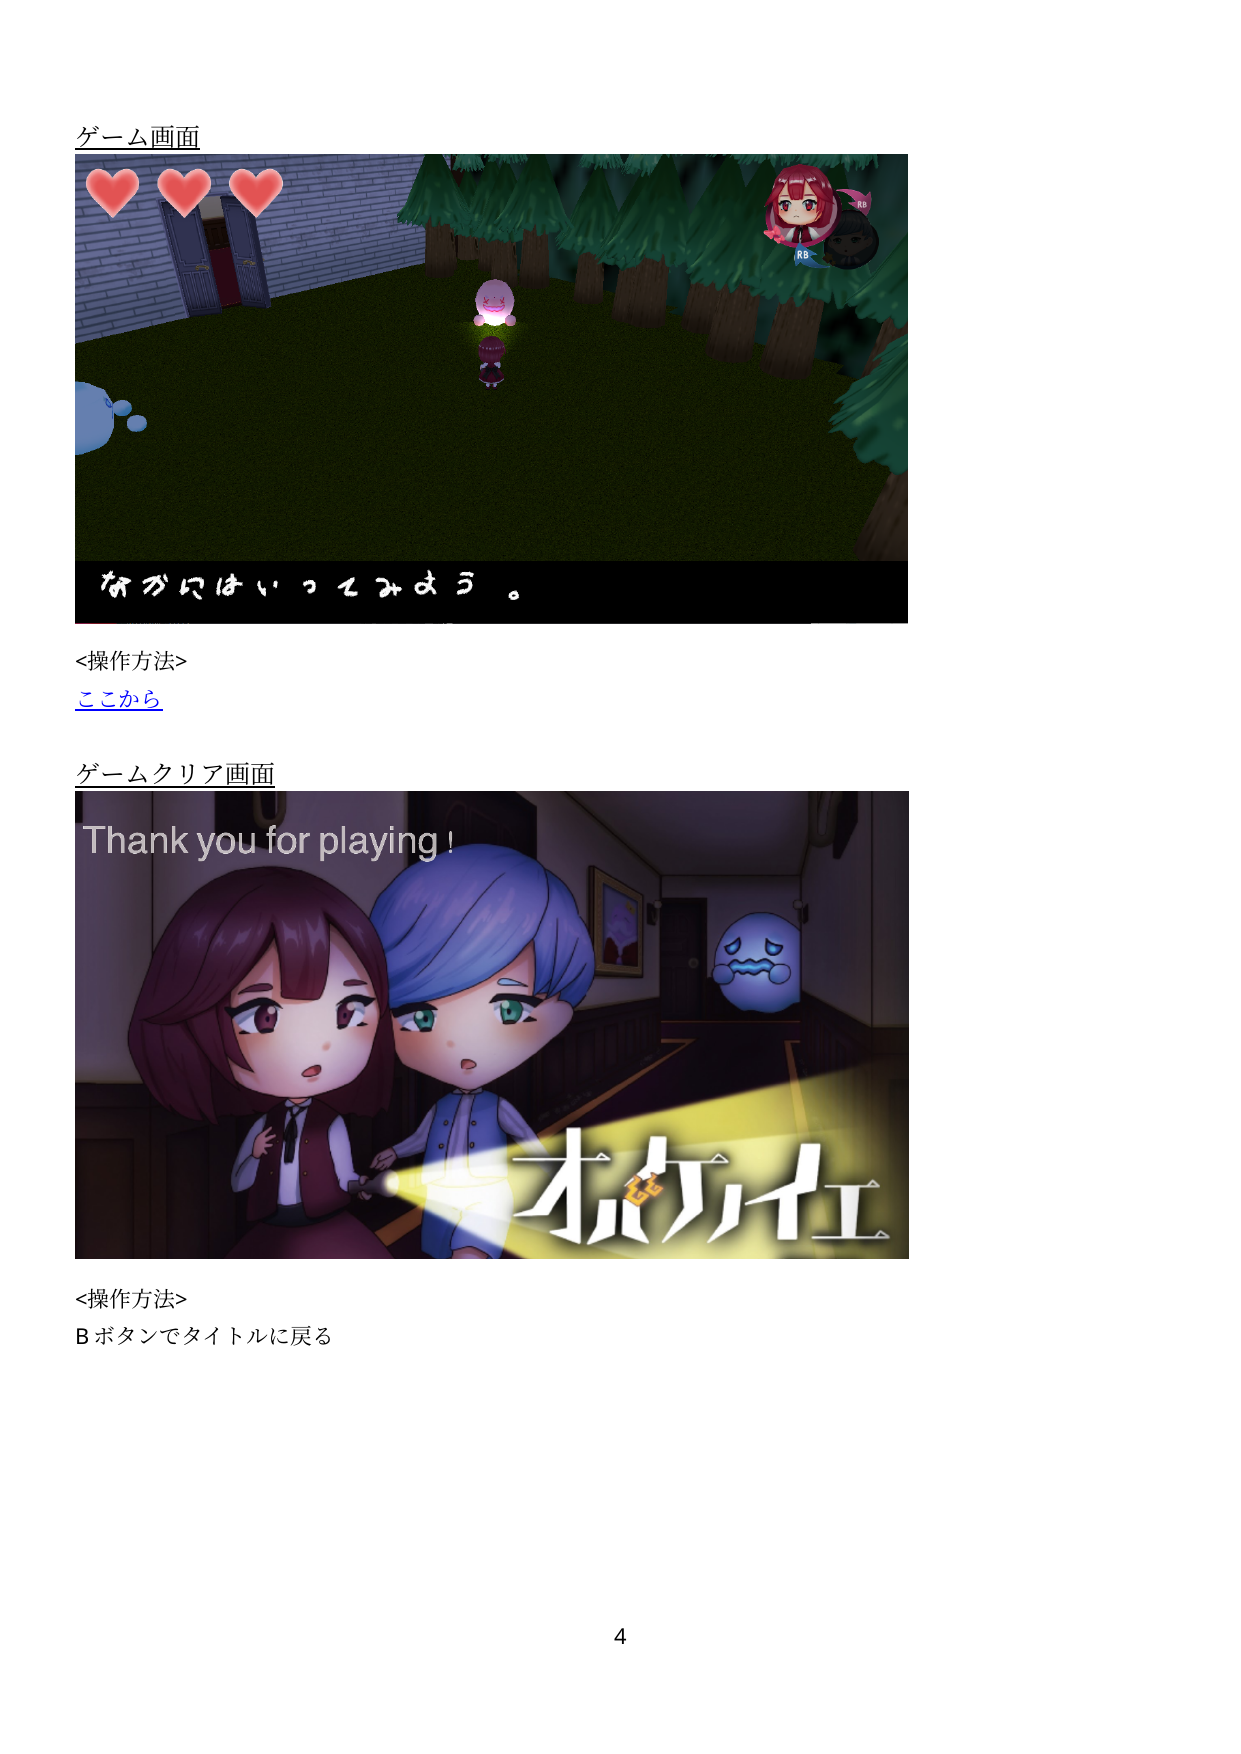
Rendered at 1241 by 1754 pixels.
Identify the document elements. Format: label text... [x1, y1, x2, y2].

picture [75, 791, 909, 1259]
text <操作方法> [75, 1279, 1165, 1317]
text ゲームクリア画面 [75, 754, 1165, 792]
text ここから [75, 679, 1165, 717]
picture [75, 154, 908, 624]
text Bボタンでタイトルに戻る [75, 1317, 1165, 1354]
text ゲーム画面 [75, 117, 1165, 154]
text <操作方法> [75, 642, 1165, 679]
